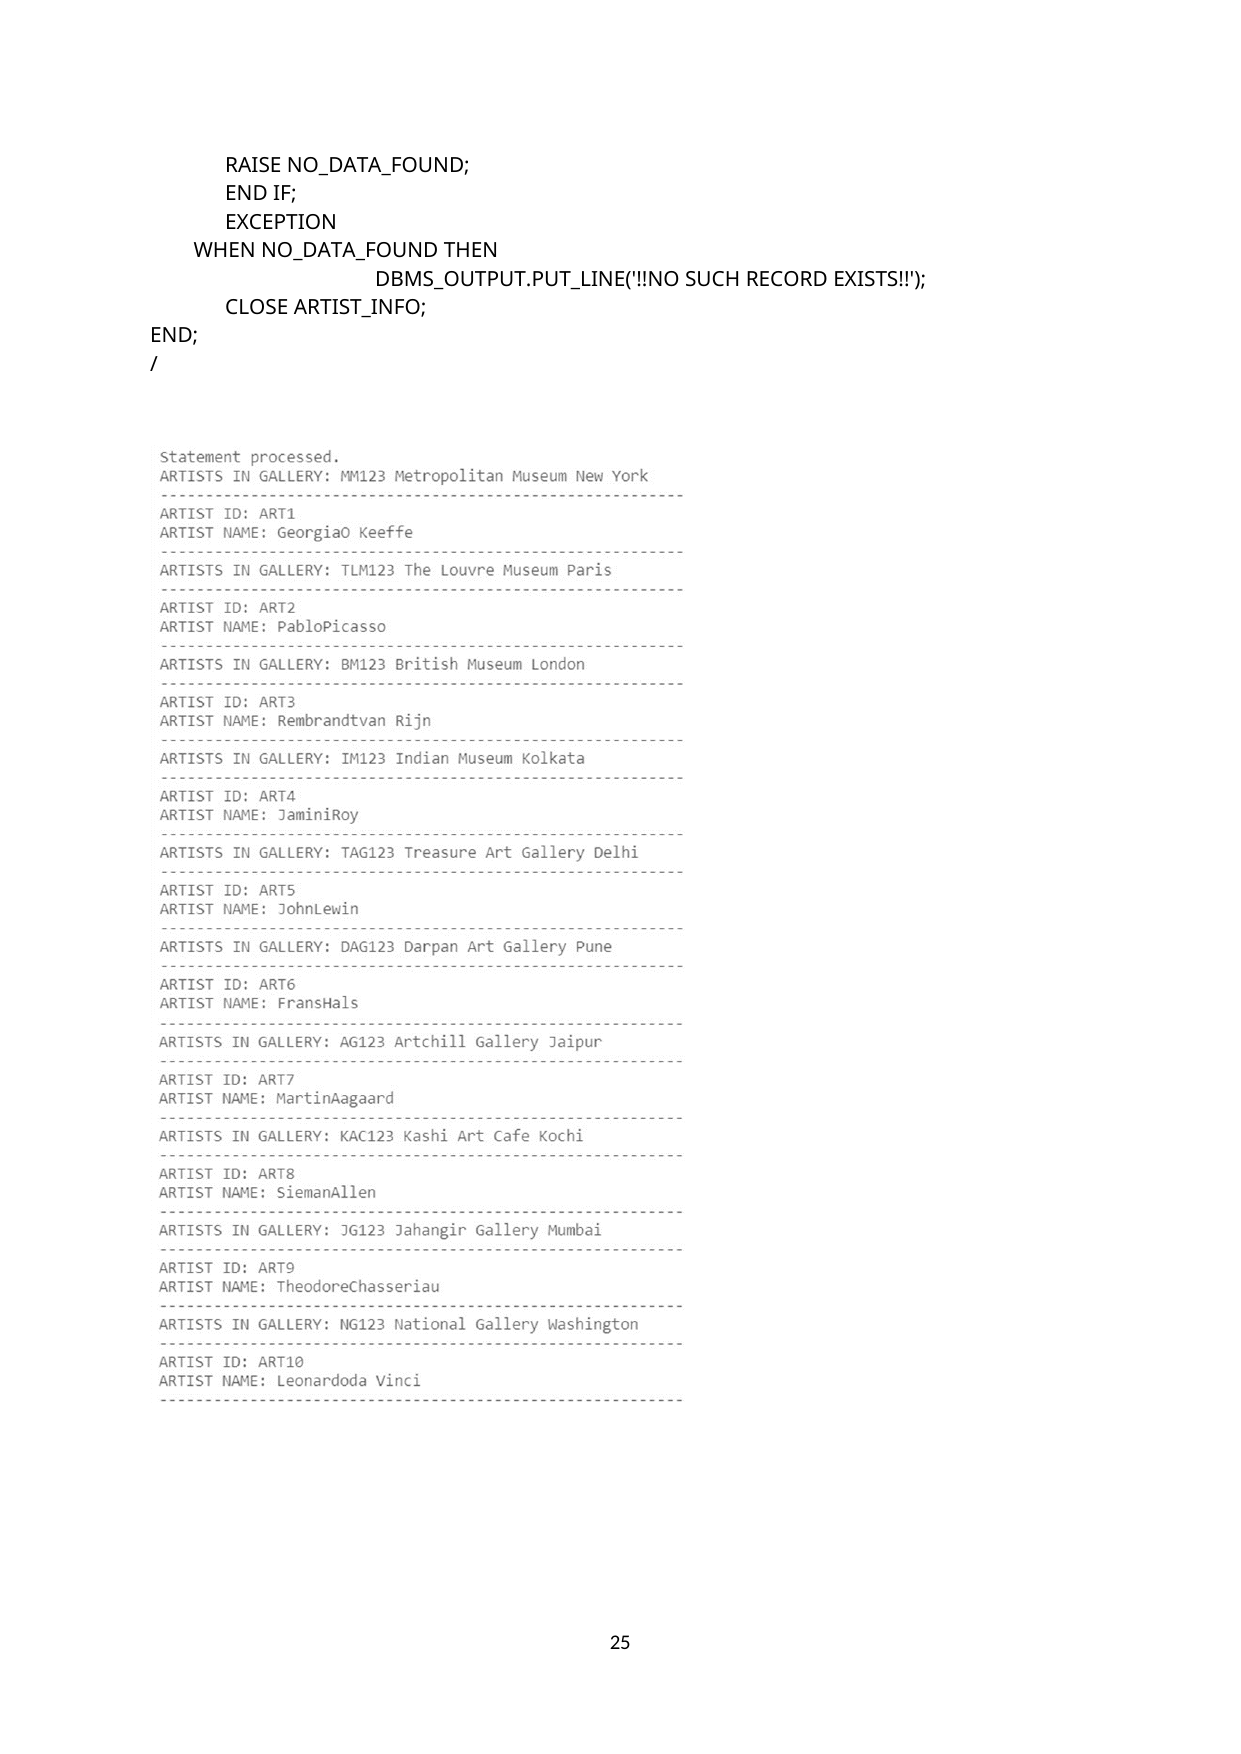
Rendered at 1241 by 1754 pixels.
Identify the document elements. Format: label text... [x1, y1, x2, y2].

text / [150, 349, 1090, 377]
text WHEN NO_DATA_FOUND THEN [150, 235, 1090, 264]
text END IF; [150, 178, 1090, 207]
text END; [150, 321, 1090, 349]
text CLOSE ARTIST_INFO; [150, 292, 1090, 321]
text RAISE NO_DATA_FOUND; [150, 150, 1090, 178]
text EXCEPTION [150, 207, 1090, 235]
text DBMS_OUTPUT.PUT_LINE('!!NO SUCH RECORD EXISTS!!'); [150, 264, 1090, 292]
picture [150, 445, 694, 1406]
